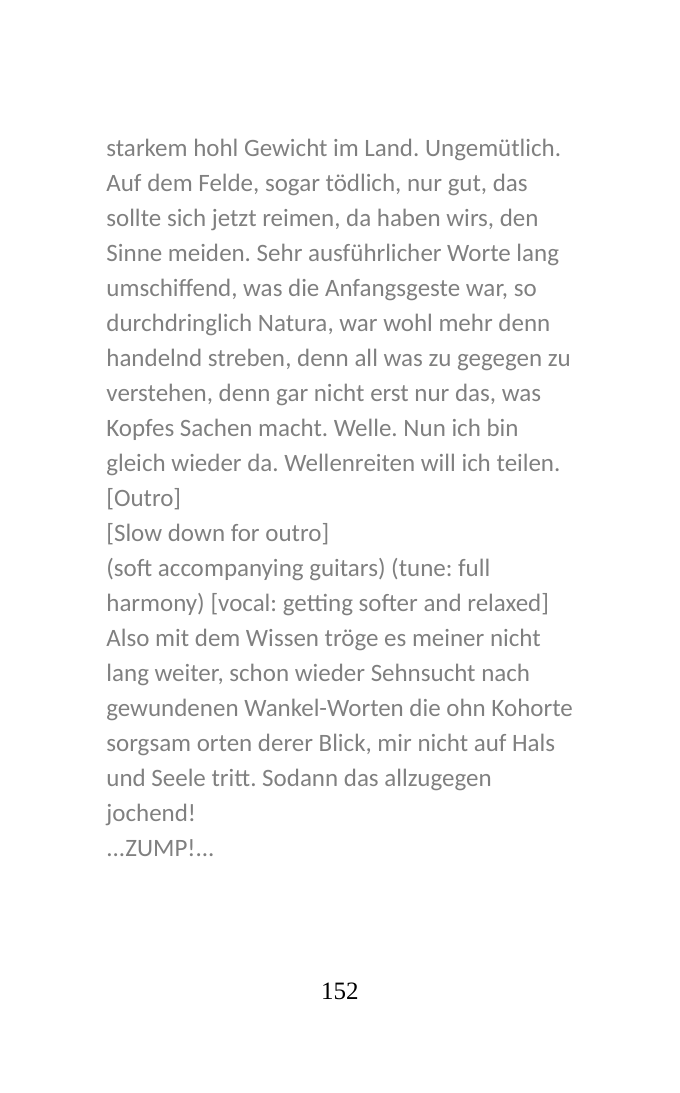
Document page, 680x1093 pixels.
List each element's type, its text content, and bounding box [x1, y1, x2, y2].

text [Outro] [106, 482, 573, 512]
text [Slow down for outro] [106, 517, 573, 547]
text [106, 132, 573, 477]
text (soft accompanying guitars) (tune: full harmony) [vocal: getting softer and relaxed] [106, 552, 573, 617]
text Also mit dem Wissen tröge es meiner nicht lang weiter, schon wieder Sehnsucht nach gewundenen Wankel-Worten die ohn Kohorte sorgsam orten derer Blick, mir nicht auf Hals und Seele tritt. Sodann das allzugegen jochend! [106, 622, 573, 827]
text ...ZUMP!... [106, 832, 573, 862]
